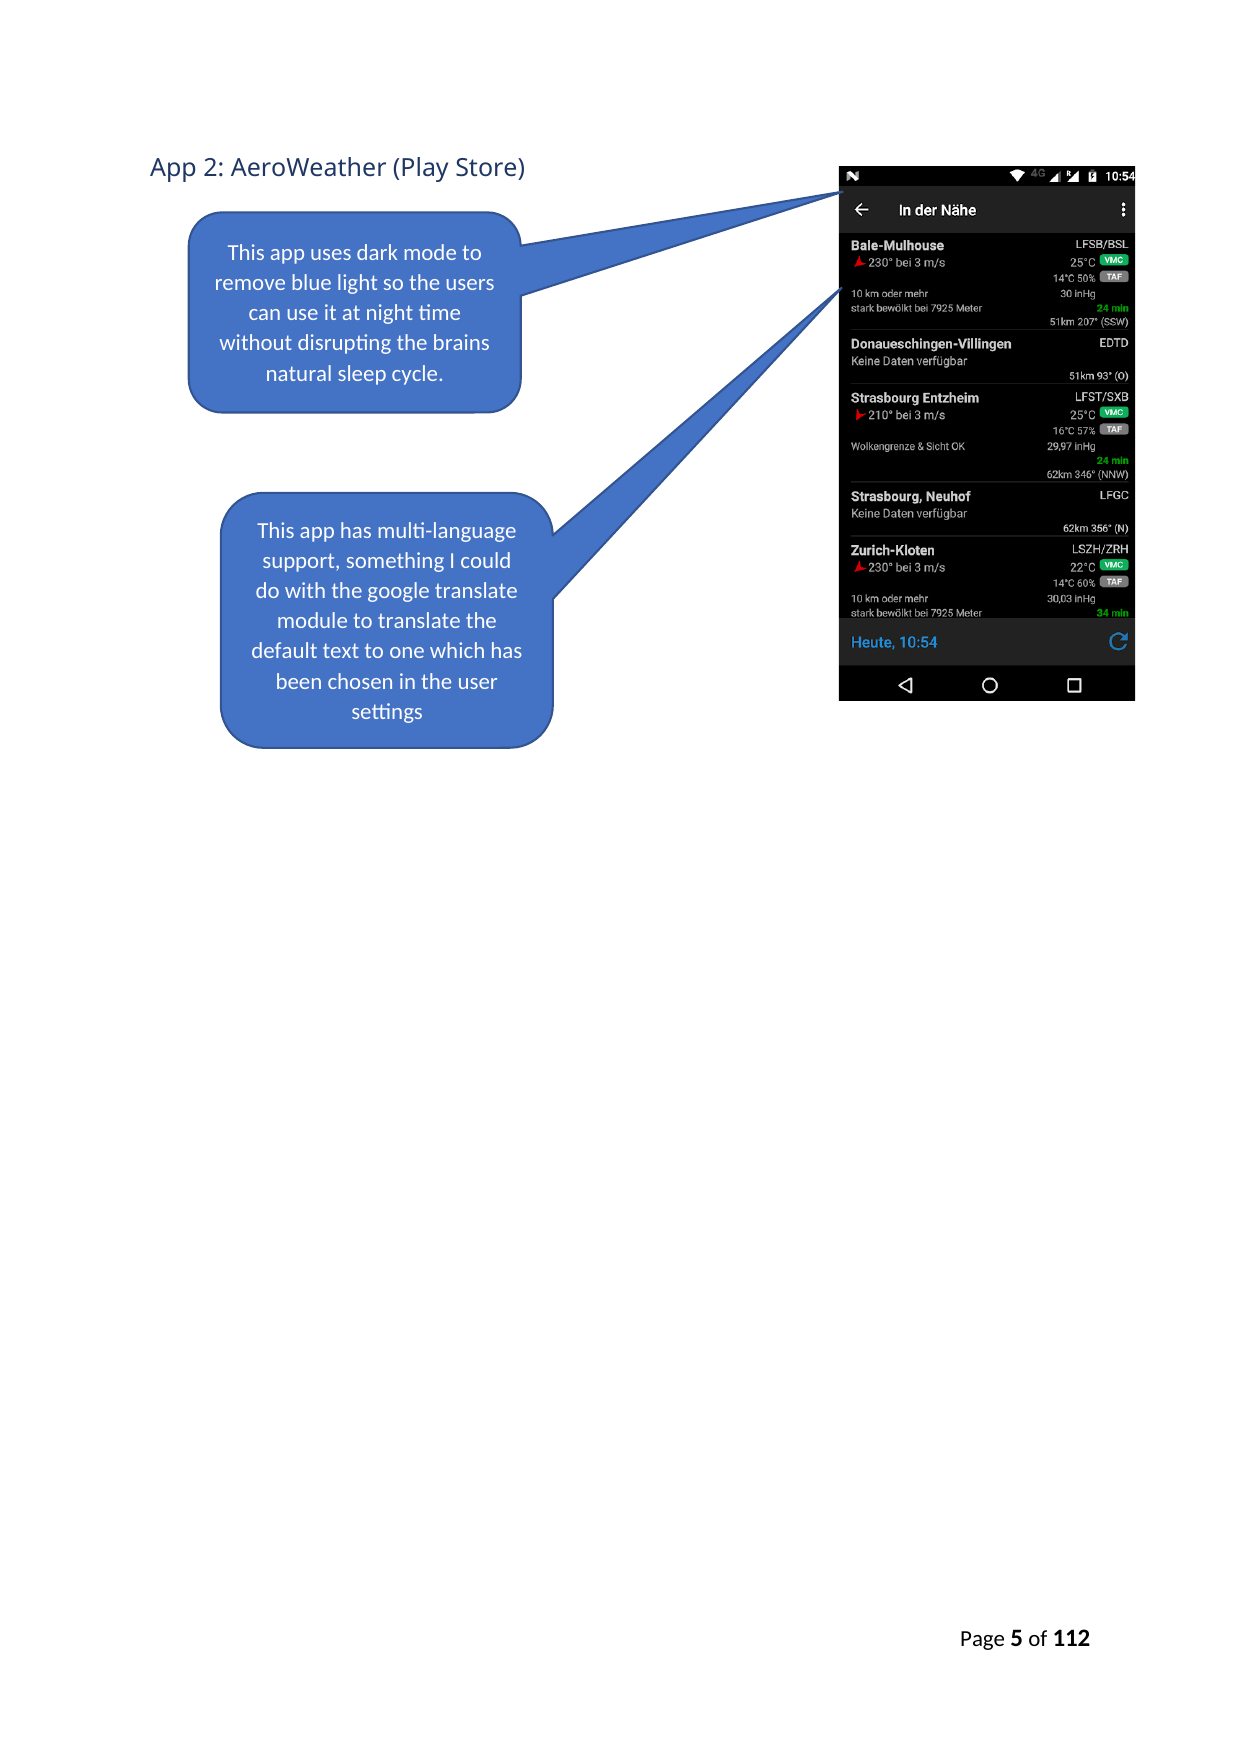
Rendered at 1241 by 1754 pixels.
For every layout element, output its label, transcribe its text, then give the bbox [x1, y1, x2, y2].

picture [838, 166, 1136, 701]
subtitle App 2: AeroWeather (Play Store) [150, 150, 1090, 184]
